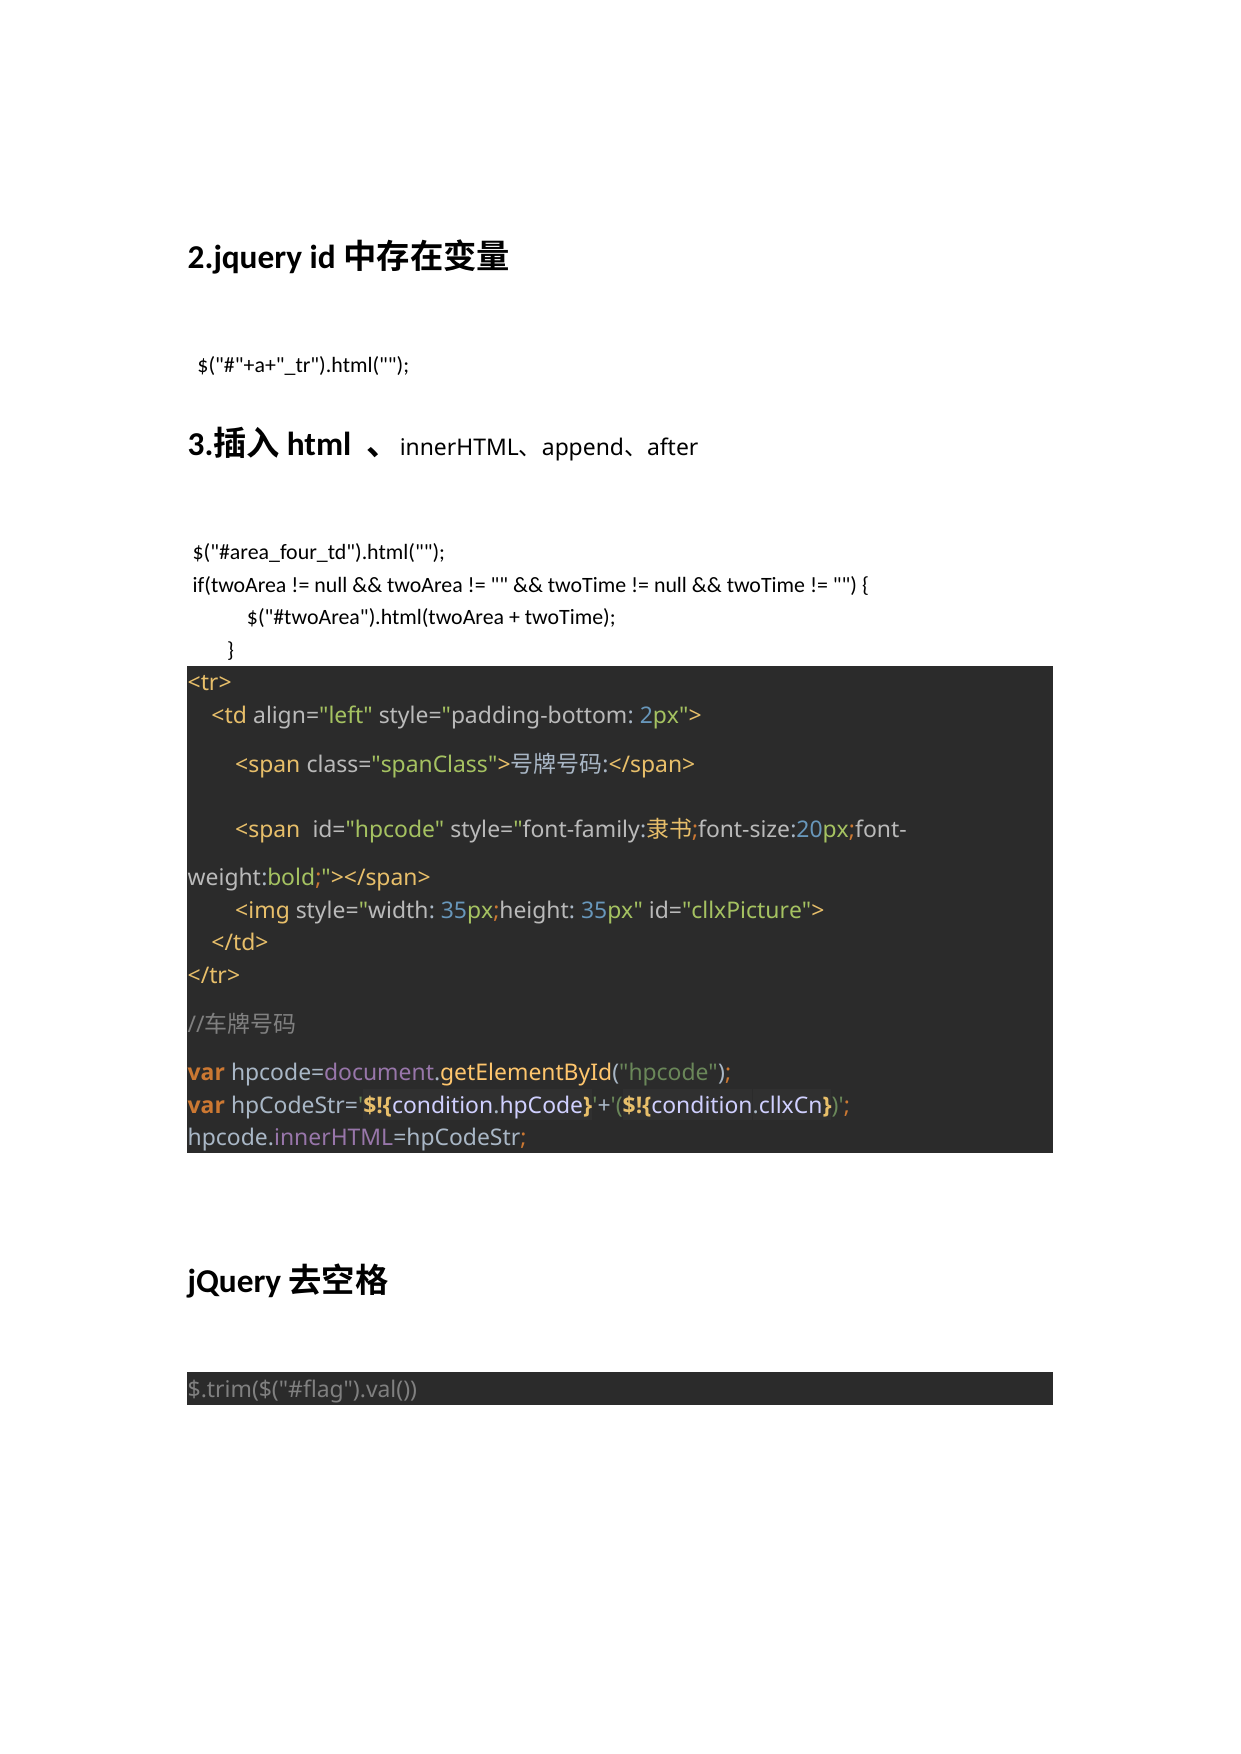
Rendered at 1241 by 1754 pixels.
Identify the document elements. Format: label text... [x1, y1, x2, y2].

text if(twoArea != null && twoArea != "" && twoTime != null && twoTime != "") { [187, 568, 1053, 601]
text $.trim($("#flag").val()) [187, 1372, 1053, 1405]
text $("#twoArea").html(twoArea + twoTime); [187, 601, 1053, 633]
subtitle 3.插入html 、innerHTML、append、after [187, 408, 1053, 473]
text <tr> <td align="left" style="padding-bottom: 2px"> <span class="spanClass">号牌号码:</span> <span id="hpcode" style="font-family:隶书;font-size:20px;font-weight:bold;"></span> <img style="width: 35px;height: 35px" id="cllxPicture"> </td> </tr> [187, 666, 1053, 991]
text //车牌号码 var hpcode=document.getElementById("hpcode"); var hpCodeStr='$!{condition.hpCode}'+'($!{condition.cllxCn})'; hpcode.innerHTML=hpCodeStr; [187, 991, 1053, 1153]
subtitle jQuery去空格 [187, 1245, 1053, 1310]
text } [187, 633, 1053, 666]
subtitle 2.jquery id 中存在变量 [187, 222, 1053, 287]
text $("#"+a+"_tr").html(""); [187, 349, 1053, 381]
text $("#area_four_td").html(""); [187, 536, 1053, 568]
